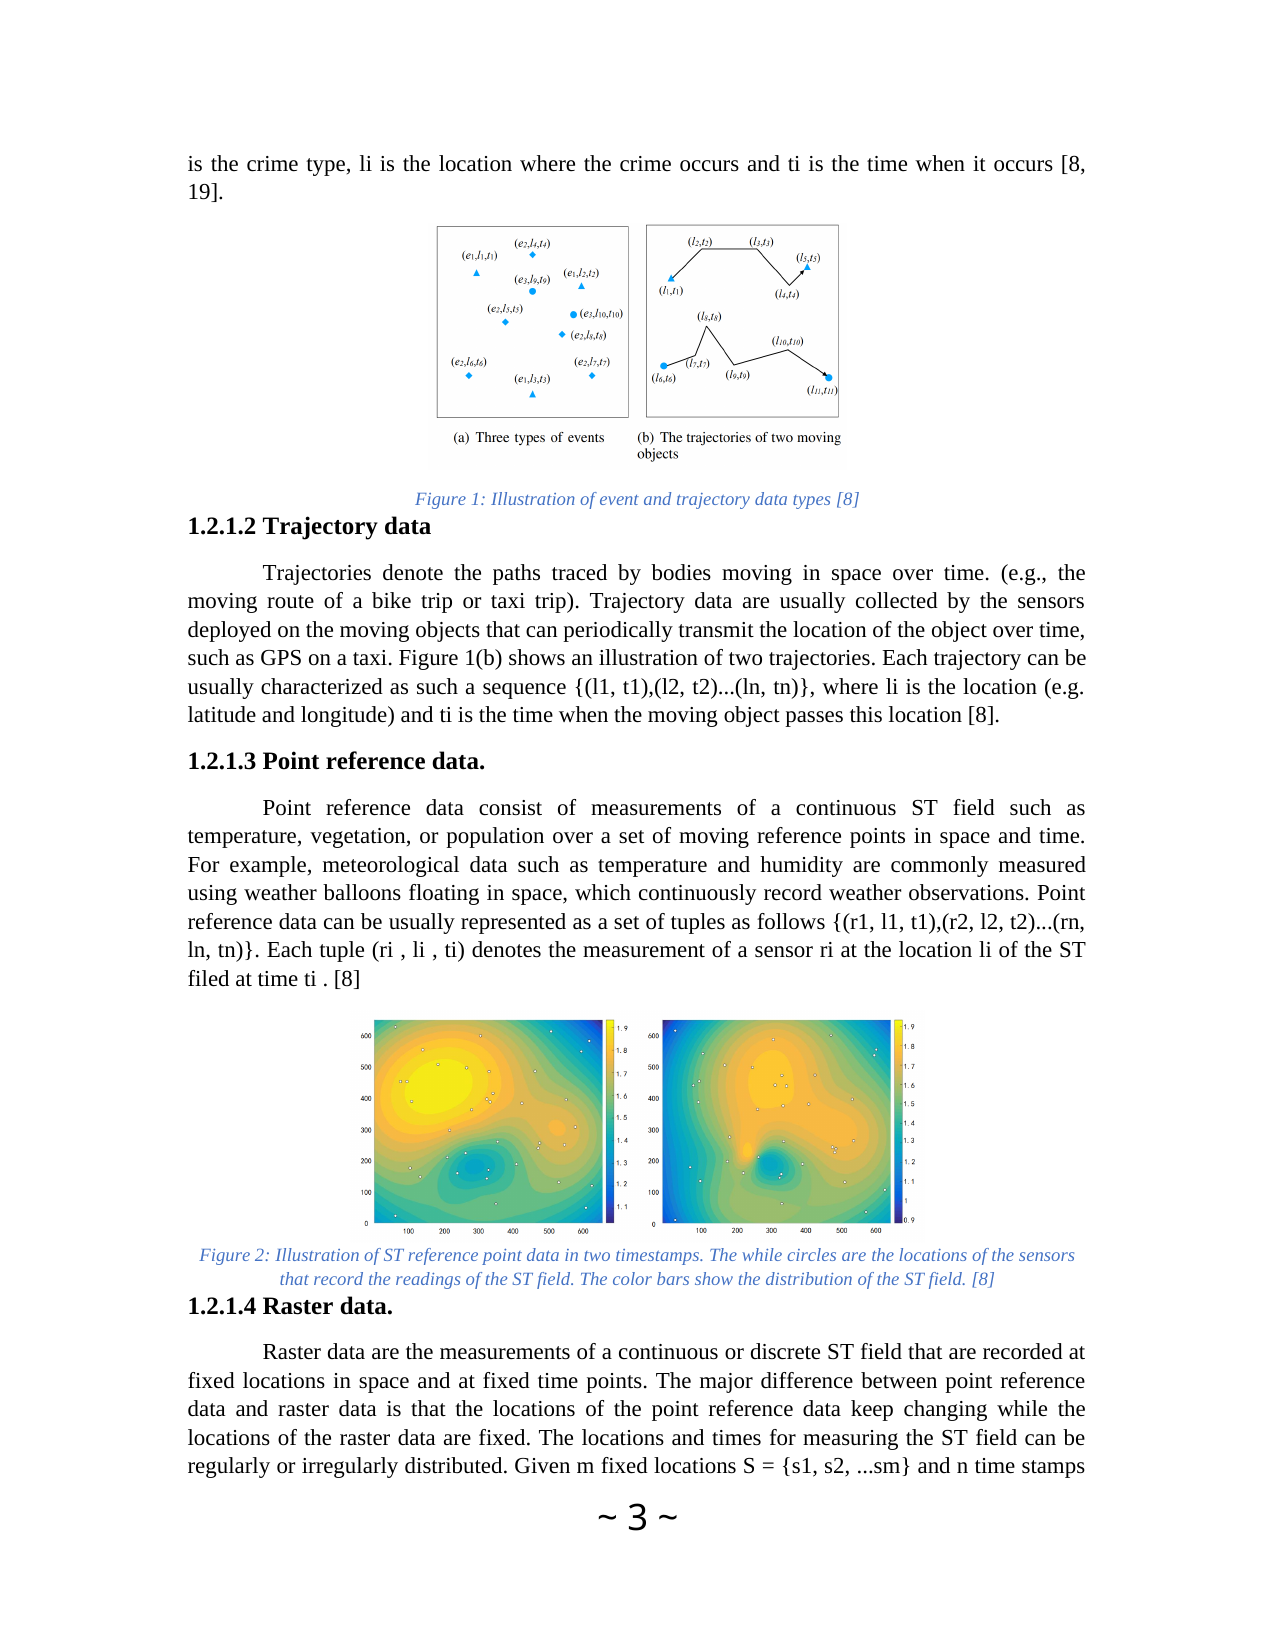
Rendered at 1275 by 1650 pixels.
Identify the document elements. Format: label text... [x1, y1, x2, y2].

text 1.2.1.3 Point reference data. [187, 746, 1087, 775]
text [187, 150, 1087, 205]
text Figure 2: Illustration of ST reference point data in two timestamps. The while circles are the locations of the sensors that record the readings of the ST field. The color bars show the distribution of the ST field. [8] [187, 1244, 1087, 1289]
text Point reference data consist of measurements of a continuous ST field such as temperature, vegetation, or population over a set of moving reference points in space and time. For example, meteorological data such as temperature and humidity are commonly measured using weather balloons floating in space, which continuously record weather observations. Point reference data can be usually represented as a set of tuples as follows {(r1, l1, t1),(r2, l2, t2)...(rn, ln, tn)}. Each tuple (ri , li , ti) denotes the measurement of a sensor ri at the location li of the ST filed at time ti . [8] [187, 794, 1087, 991]
text 1.2.1.4 Raster data. [187, 1291, 1087, 1319]
text Trajectories denote the paths traced by bodies moving in space over time. (e.g., the moving route of a bike trip or taxi trip). Trajectory data are usually collected by the sensors deployed on the moving objects that can periodically transmit the location of the object over time, such as GPS on a taxi. Figure 1(b) shows an illustration of two trajectories. Each trajectory can be usually characterized as such a sequence {(l1, t1),(l2, t2)...(ln, tn)}, where li is the location (e.g. latitude and longitude) and ti is the time when the moving object passes this location [8]. [187, 559, 1087, 728]
picture [428, 223, 847, 470]
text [187, 1338, 1087, 1478]
picture [350, 1010, 925, 1243]
text Figure 1: Illustration of event and trajectory data types [8] [187, 488, 1087, 510]
text 1.2.1.2 Trajectory data [187, 511, 1087, 540]
